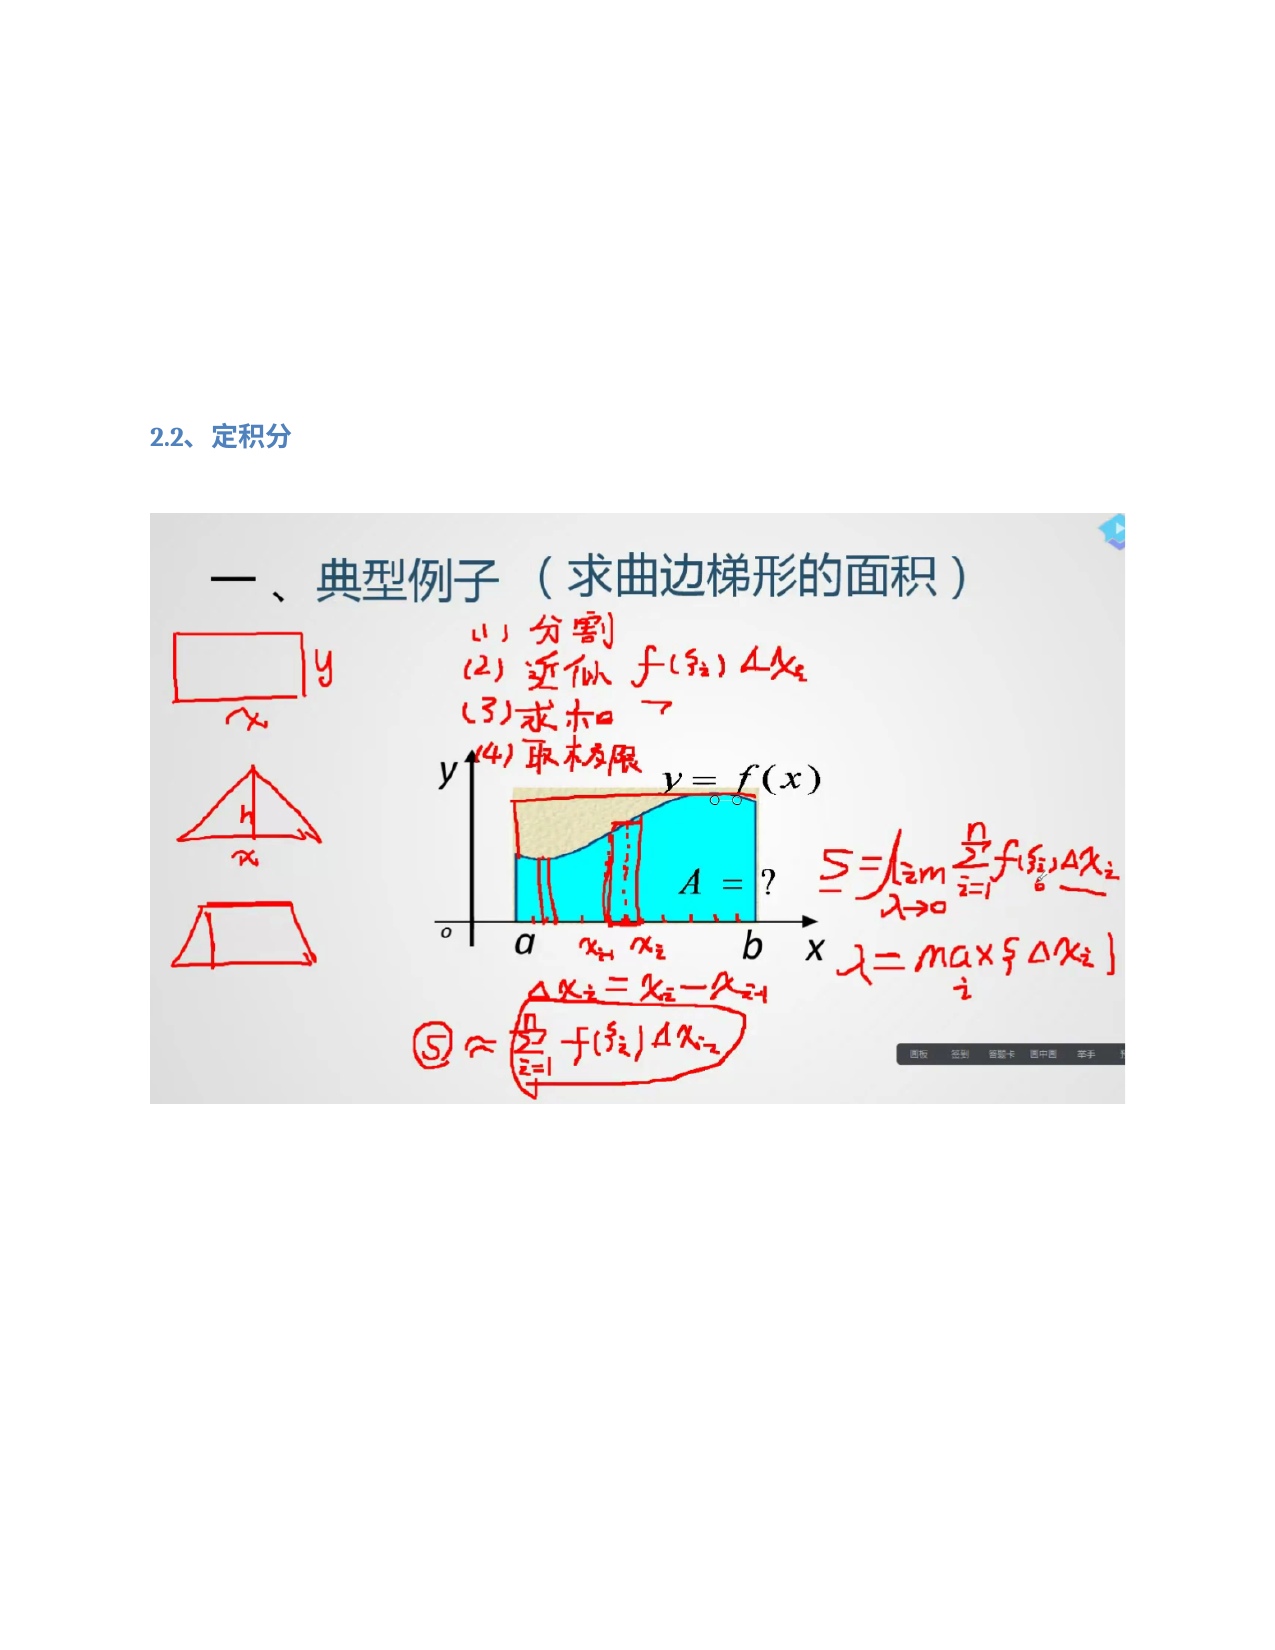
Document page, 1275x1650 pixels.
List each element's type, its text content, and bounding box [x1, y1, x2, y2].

subtitle 2.2、定积分 [150, 415, 1125, 454]
picture [150, 513, 1125, 1104]
